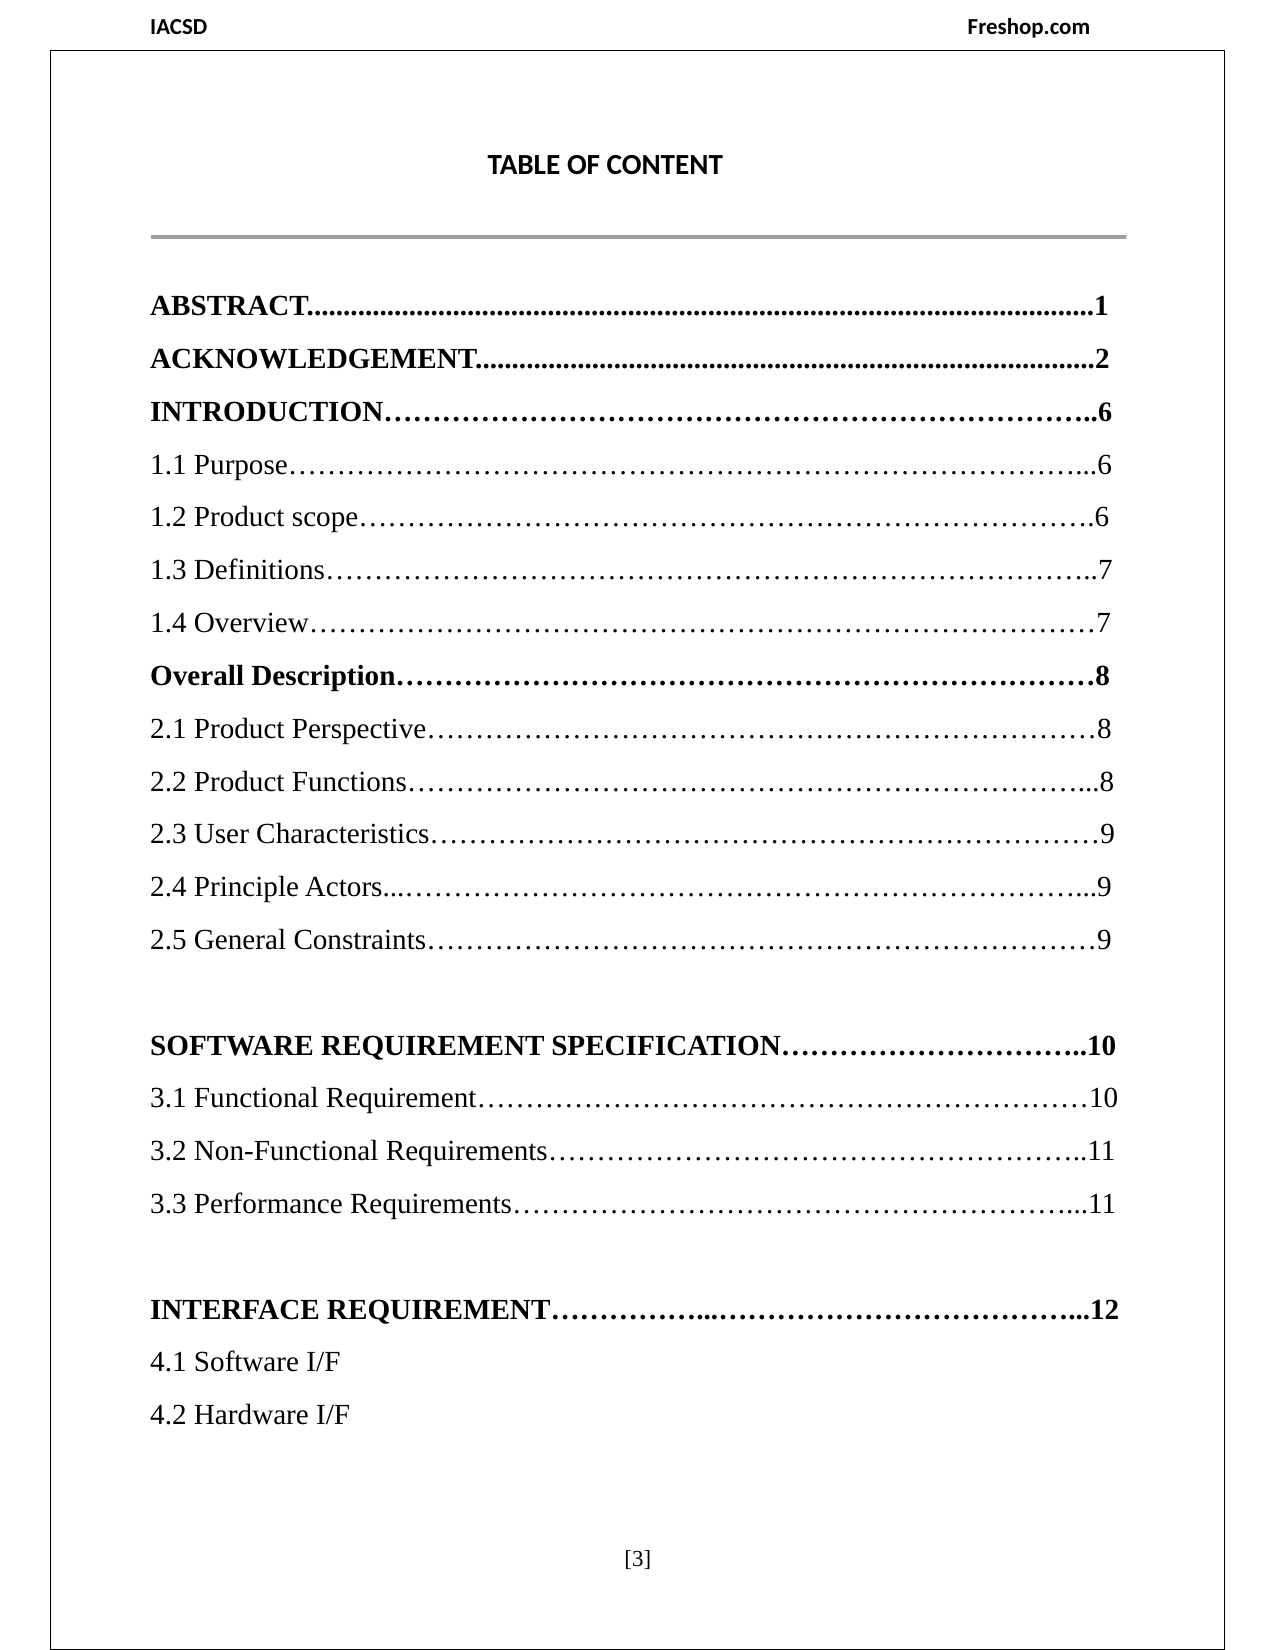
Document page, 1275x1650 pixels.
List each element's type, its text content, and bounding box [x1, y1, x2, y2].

text 2.2 Product Functions……………………………………………………………...8 [150, 764, 1125, 797]
text 1.2 Product scope………………………………………………………………….6 [150, 499, 1125, 533]
text 2.3 User Characteristics……………………………………………………………9 [150, 816, 1125, 850]
text ACKNOWLEDGEMENT.....................................................................................2 [150, 341, 1125, 375]
text 1.1 Purpose………………………………………………………………………...6 [150, 447, 1125, 480]
text 2.5 General Constraints……………………………………………………………9 [150, 922, 1125, 956]
text TABLE OF CONTENT [487, 146, 1125, 182]
text 2.1 Product Perspective……………………………………………………………8 [150, 711, 1125, 744]
text SOFTWARE REQUIREMENT SPECIFICATION…………………………..10 [150, 1028, 1125, 1061]
text INTRODUCTION………………………………………………………………..6 [150, 394, 1125, 427]
picture [148, 233, 1128, 242]
text 1.4 Overview………………………………………………………………………7 [150, 605, 1125, 639]
text 3.1 Functional Requirement………………………………………………………10 [150, 1081, 1125, 1114]
text 3.3 Performance Requirements…………………………………………………...11 [150, 1186, 1125, 1220]
text 1.3 Definitions……………………………………………………………………..7 [150, 552, 1125, 586]
text ABSTRACT............................................................................................................1 [150, 288, 1125, 322]
text 3.2 Non-Functional Requirements………………………………………………..11 [150, 1133, 1125, 1167]
text 4.1 Software I/F [150, 1344, 1125, 1378]
text 4.2 Hardware I/F [150, 1397, 1125, 1431]
text Overall Description………………………………………………………………8 [150, 658, 1125, 692]
text INTERFACE REQUIREMENT……………...………………………………...12 [150, 1292, 1125, 1325]
text 2.4 Principle Actors...……………………………………………………………...9 [150, 869, 1125, 903]
